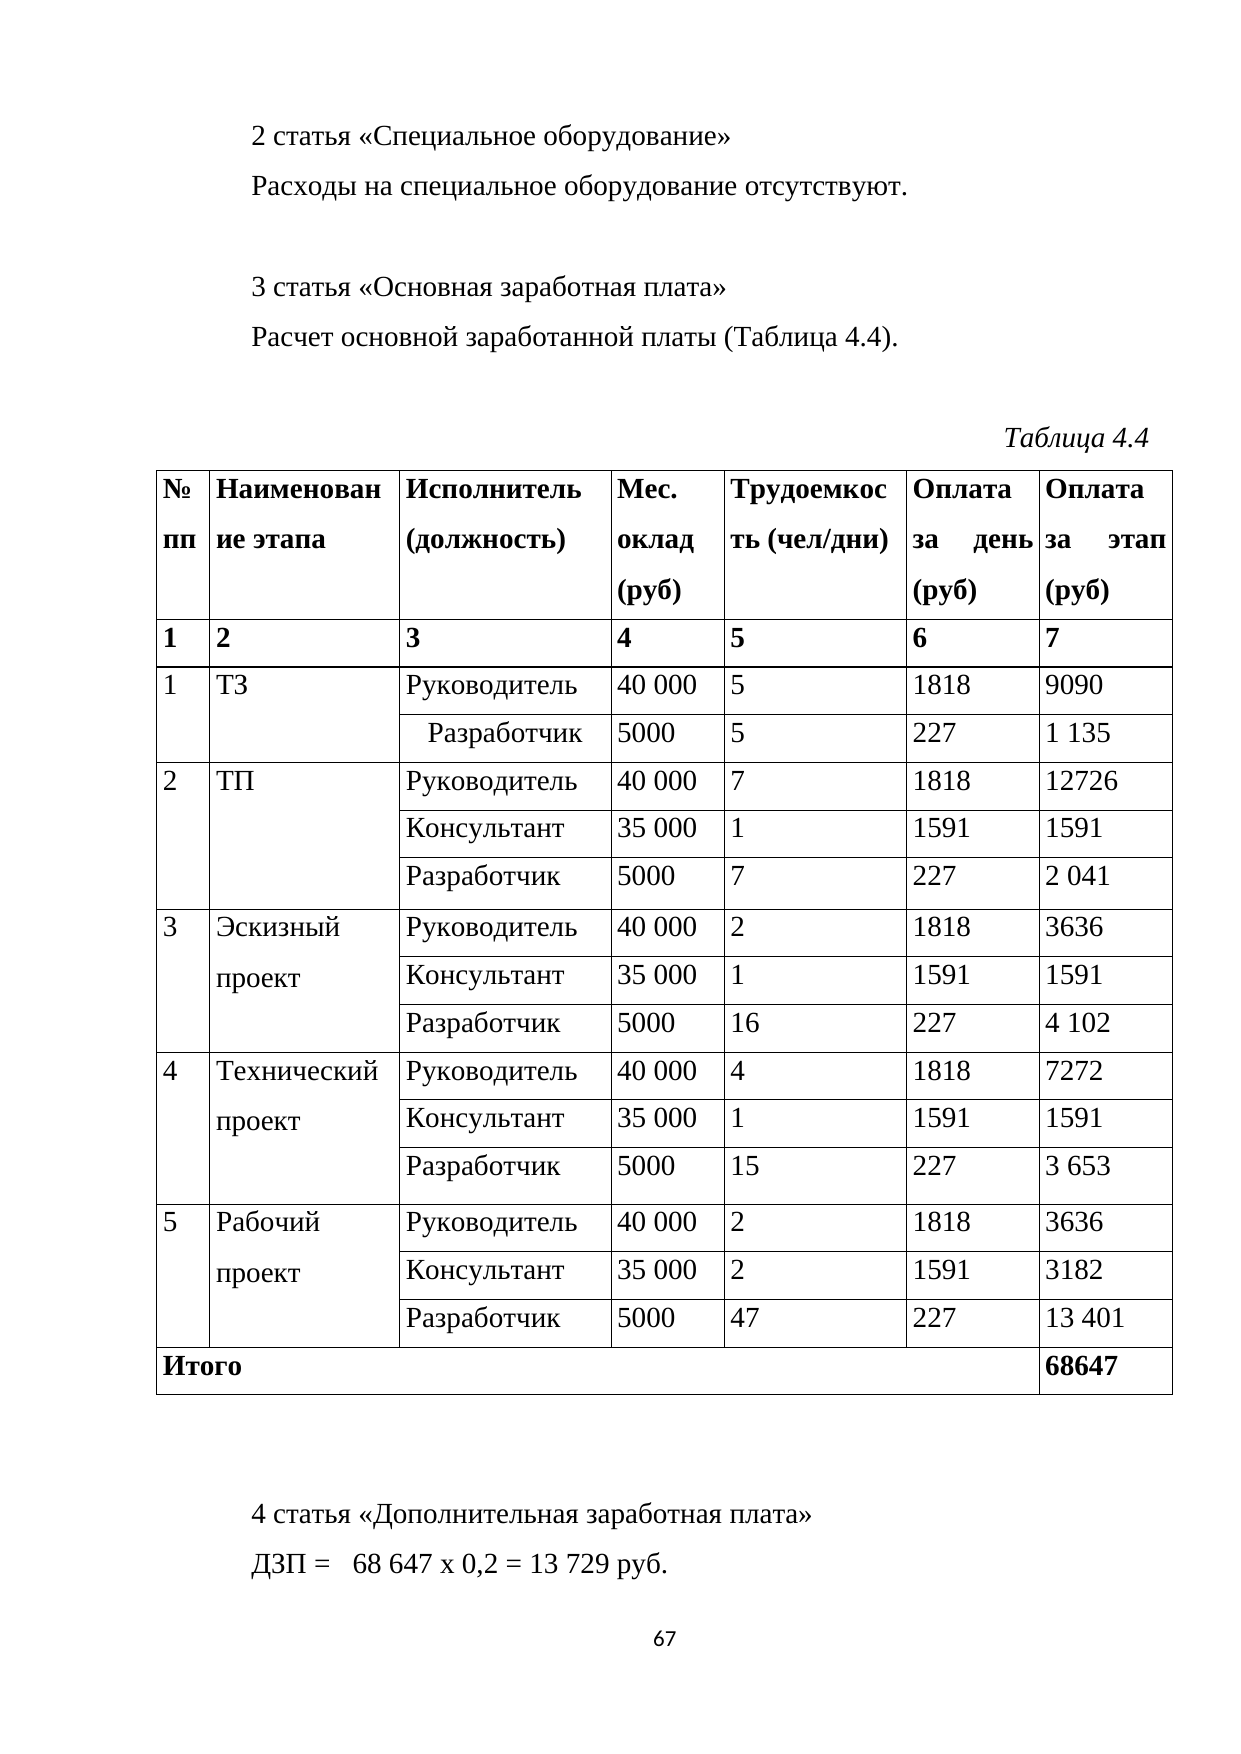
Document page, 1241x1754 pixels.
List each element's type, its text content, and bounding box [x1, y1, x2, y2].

table_cell Консультант [400, 1252, 611, 1299]
table_cell 5 [725, 715, 906, 762]
table_cell 4 [157, 1053, 209, 1203]
table_cell 1591 [907, 811, 1039, 857]
table_cell 2 [725, 910, 906, 956]
table_cell 5 [157, 1205, 209, 1347]
table_cell 35 000 [612, 1100, 724, 1147]
table_cell 1818 [907, 763, 1039, 809]
table_cell 7272 [1040, 1053, 1172, 1099]
table_cell 3636 [1040, 1205, 1172, 1251]
table_cell 68647 [1040, 1348, 1172, 1394]
table_cell 5000 [612, 1148, 724, 1203]
list 2 статья «Специальное оборудование» [177, 118, 1152, 152]
table_cell Итого [157, 1348, 1039, 1394]
table_cell Разработчик [400, 1005, 611, 1052]
table_cell 1591 [1040, 811, 1172, 857]
table_cell 7 [725, 858, 906, 908]
table_cell Рабочий проект [210, 1205, 399, 1347]
table_cell Руководитель [400, 1053, 611, 1099]
table_cell 3182 [1040, 1252, 1172, 1299]
table_cell 1591 [1040, 957, 1172, 1004]
table_cell 5 [725, 668, 906, 714]
table_cell 3 653 [1040, 1148, 1172, 1203]
table_cell 1 [725, 957, 906, 1004]
table_cell Разработчик [400, 715, 611, 762]
table_cell Разработчик [400, 1148, 611, 1203]
table_cell 1818 [907, 1205, 1039, 1251]
table_cell 5000 [612, 715, 724, 762]
table_cell 4 [612, 620, 724, 666]
table_cell 2 [210, 620, 399, 666]
table_cell 3 [400, 620, 611, 666]
table_cell 5000 [612, 1005, 724, 1052]
table_cell 1 [725, 811, 906, 857]
table_cell 227 [907, 1005, 1039, 1052]
table_header Оплата за этап (руб) [1040, 471, 1172, 619]
table_cell 227 [907, 858, 1039, 908]
table_cell 40 000 [612, 1205, 724, 1251]
table_cell 15 [725, 1148, 906, 1203]
table_cell 16 [725, 1005, 906, 1052]
table_cell 1818 [907, 1053, 1039, 1099]
table_header Исполнитель (должность) [400, 471, 611, 619]
table_cell 227 [907, 1300, 1039, 1347]
table_cell 40 000 [612, 1053, 724, 1099]
table_cell 1 135 [1040, 715, 1172, 762]
table_cell 1591 [907, 1252, 1039, 1299]
table_cell Руководитель [400, 763, 611, 809]
table_cell 5000 [612, 1300, 724, 1347]
list Расчет основной заработанной платы (Таблица 4.4). [177, 319, 1152, 353]
table_cell 3 [157, 910, 209, 1052]
table_cell 1591 [1040, 1100, 1172, 1147]
table_cell [157, 857, 209, 908]
table_cell 1591 [907, 1100, 1039, 1147]
table_cell Руководитель [400, 1205, 611, 1251]
table_cell Руководитель [400, 668, 611, 714]
table_cell Консультант [400, 957, 611, 1004]
table_cell 7 [725, 763, 906, 809]
table_header № пп [157, 471, 209, 619]
table_cell 2 041 [1040, 858, 1172, 908]
table_cell Эскизный проект [210, 910, 399, 1052]
table_cell 2 [725, 1205, 906, 1251]
table_cell 35 000 [612, 957, 724, 1004]
table_cell 2 [157, 763, 209, 857]
text Расходы на специальное оборудование отсутствуют. [177, 168, 1152, 202]
table_cell ТП [210, 763, 399, 857]
table_cell 13 401 [1040, 1300, 1172, 1347]
table_cell 3636 [1040, 910, 1172, 956]
text ДЗП = 68 647 х 0,2 = 13 729‬‬ руб. [177, 1546, 1152, 1580]
table_cell 4 [725, 1053, 906, 1099]
table_cell 1818 [907, 910, 1039, 956]
table_cell 47 [725, 1300, 906, 1347]
table_cell 7 [1040, 620, 1172, 666]
table_cell [210, 857, 399, 908]
list 3 статья «Основная заработная плата» [177, 269, 1152, 303]
table_cell 1591 [907, 957, 1039, 1004]
table_cell 9090 [1040, 668, 1172, 714]
table_cell 1 [157, 620, 209, 666]
table_cell 35 000 [612, 1252, 724, 1299]
table_cell 227 [907, 1148, 1039, 1203]
table_cell 1 [725, 1100, 906, 1147]
table_cell Руководитель [400, 910, 611, 956]
table_cell 5 [725, 620, 906, 666]
table_cell 1 [157, 668, 209, 762]
table_cell 40 000 [612, 763, 724, 809]
table_header Трудоемкость (чел/дни) [725, 471, 906, 619]
table_cell 35 000 [612, 811, 724, 857]
table_cell Консультант [400, 1100, 611, 1147]
table_cell 40 000 [612, 910, 724, 956]
table_cell 6 [907, 620, 1039, 666]
table_cell 40 000 [612, 668, 724, 714]
table_cell 227 [907, 715, 1039, 762]
table_cell 4 102 [1040, 1005, 1172, 1052]
list 4 статья «Дополнительная заработная плата» [177, 1496, 1152, 1529]
table_cell 2 [725, 1252, 906, 1299]
table_cell 1818 [907, 668, 1039, 714]
table_cell Консультант [400, 811, 611, 857]
table_cell 12726 [1040, 763, 1172, 809]
table_header Оплата за день (руб) [907, 471, 1039, 619]
table_header Мес. оклад (руб) [612, 471, 724, 619]
table_cell ТЗ [210, 668, 399, 762]
list Таблица 4.4 [177, 420, 1152, 453]
table_cell Разработчик [400, 1300, 611, 1347]
table_cell Технический проект [210, 1053, 399, 1203]
table_header Наименование этапа [210, 471, 399, 619]
table_cell 5000 [612, 858, 724, 908]
table_cell Разработчик [400, 858, 611, 908]
